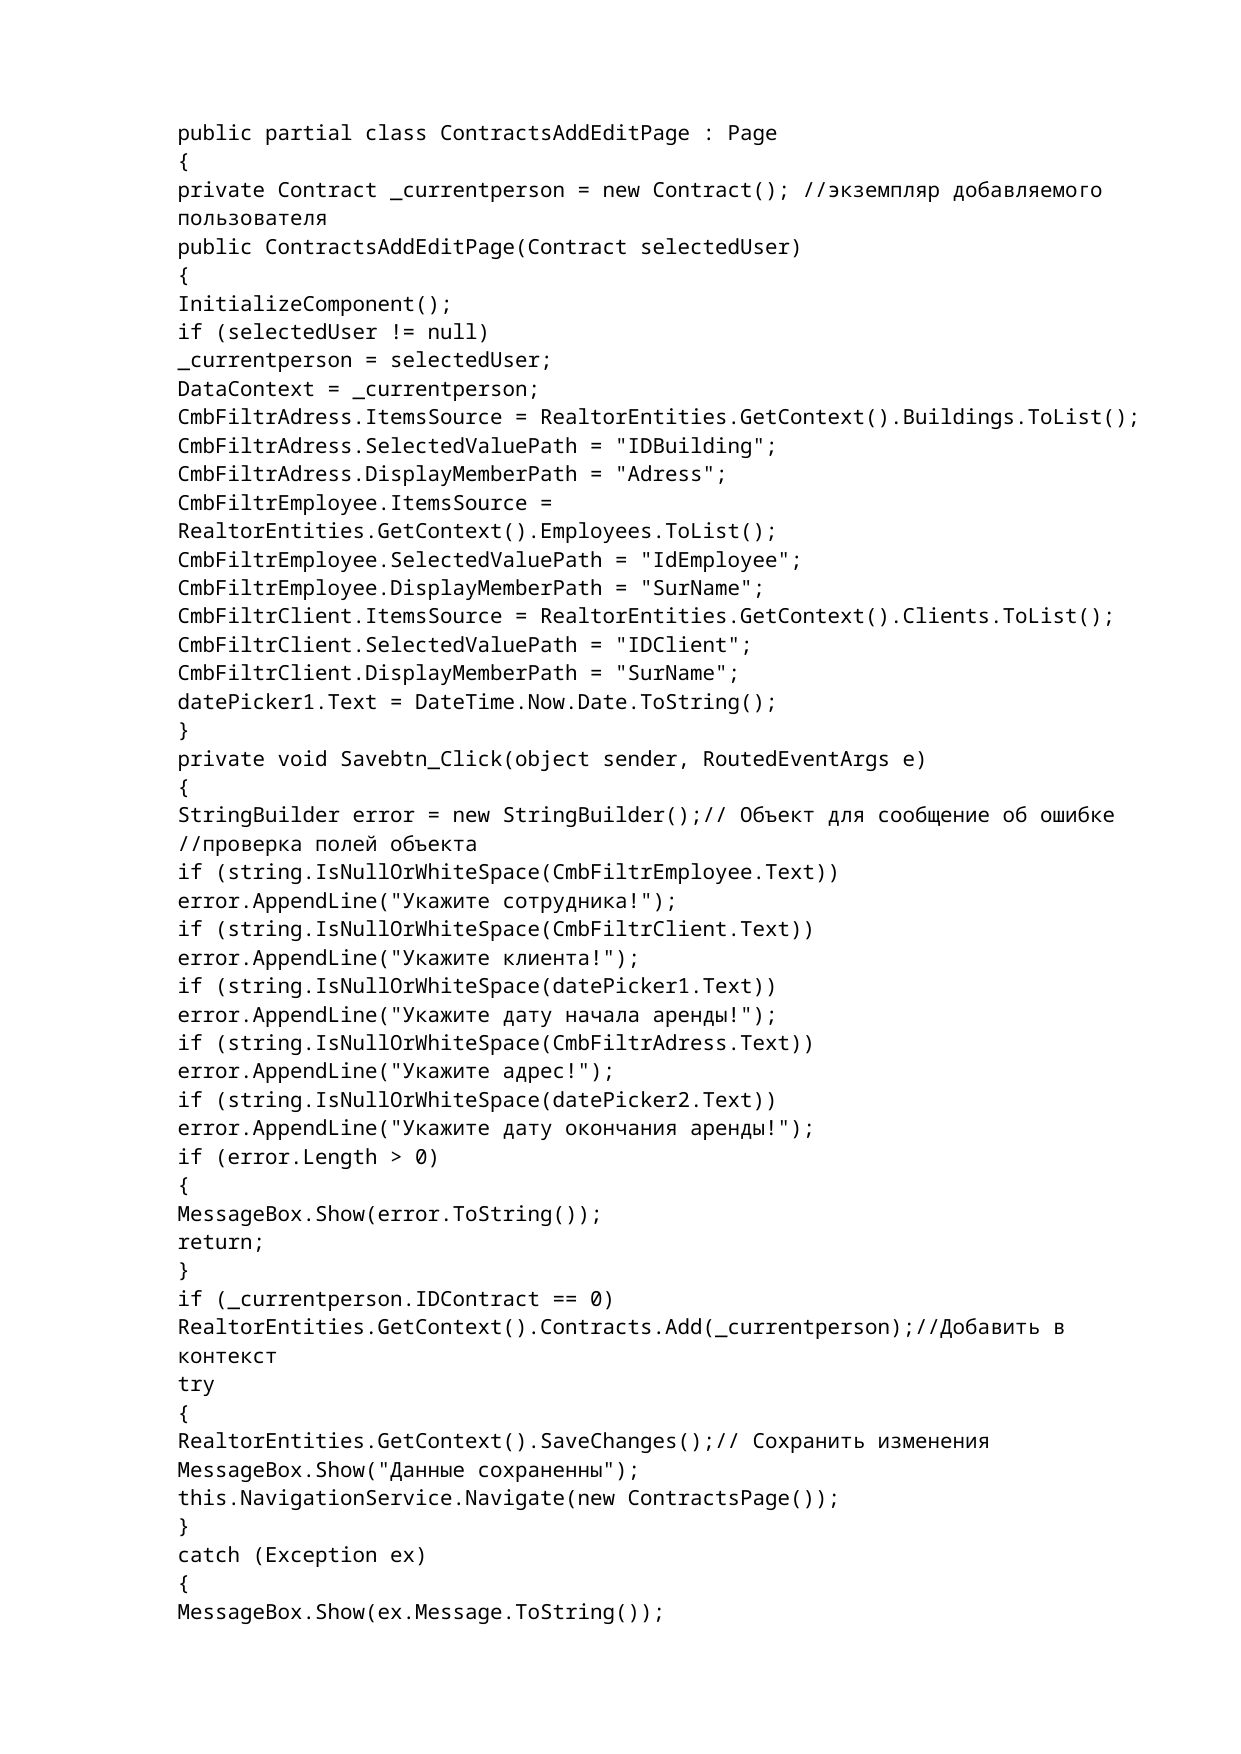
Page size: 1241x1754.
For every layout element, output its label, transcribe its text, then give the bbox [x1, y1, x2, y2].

text CmbFiltrAdress.SelectedValuePath = "IDBuilding"; [177, 431, 1152, 459]
text private void Savebtn_Click(object sender, RoutedEventArgs e) [177, 744, 1152, 772]
text { [177, 772, 1152, 801]
text //проверка полей объекта [177, 829, 1152, 857]
text error.AppendLine("Укажите клиента!"); [177, 943, 1152, 971]
text CmbFiltrClient.SelectedValuePath = "IDClient"; [177, 630, 1152, 658]
text MessageBox.Show(error.ToString()); [177, 1199, 1152, 1227]
text if (selectedUser != null) [177, 317, 1152, 346]
text { [177, 1568, 1152, 1597]
text if (string.IsNullOrWhiteSpace(CmbFiltrClient.Text)) [177, 914, 1152, 943]
text RealtorEntities.GetContext().Contracts.Add(_currentperson);//Добавить в контекст [177, 1312, 1152, 1369]
text InitializeComponent(); [177, 289, 1152, 317]
text CmbFiltrAdress.ItemsSource = RealtorEntities.GetContext().Buildings.ToList(); [177, 402, 1152, 431]
text datePicker1.Text = DateTime.Now.Date.ToString(); [177, 687, 1152, 715]
text CmbFiltrClient.DisplayMemberPath = "SurName"; [177, 658, 1152, 687]
text CmbFiltrEmployee.ItemsSource = RealtorEntities.GetContext().Employees.ToList(); [177, 488, 1152, 545]
text if (error.Length > 0) [177, 1142, 1152, 1170]
text CmbFiltrAdress.DisplayMemberPath = "Adress"; [177, 459, 1152, 488]
text MessageBox.Show(ex.Message.ToString()); [177, 1597, 1152, 1625]
text } [177, 715, 1152, 744]
text CmbFiltrEmployee.SelectedValuePath = "IdEmployee"; [177, 545, 1152, 573]
text _currentperson = selectedUser; [177, 346, 1152, 374]
text CmbFiltrClient.ItemsSource = RealtorEntities.GetContext().Clients.ToList(); [177, 602, 1152, 630]
text try [177, 1369, 1152, 1398]
text { [177, 147, 1152, 175]
text { [177, 260, 1152, 289]
text if (string.IsNullOrWhiteSpace(CmbFiltrEmployee.Text)) [177, 857, 1152, 886]
text if (_currentperson.IDContract == 0) [177, 1284, 1152, 1312]
text public partial class ContractsAddEditPage : Page [177, 118, 1152, 147]
text MessageBox.Show("Данные сохраненны"); [177, 1455, 1152, 1483]
text } [177, 1256, 1152, 1284]
text public ContractsAddEditPage(Contract selectedUser) [177, 232, 1152, 260]
text StringBuilder error = new StringBuilder();// Объект для сообщение об ошибке [177, 801, 1152, 829]
text DataContext = _currentperson; [177, 374, 1152, 402]
text error.AppendLine("Укажите сотрудника!"); [177, 886, 1152, 914]
text this.NavigationService.Navigate(new ContractsPage()); [177, 1483, 1152, 1512]
text error.AppendLine("Укажите адрес!"); [177, 1057, 1152, 1085]
text } [177, 1512, 1152, 1540]
text if (string.IsNullOrWhiteSpace(datePicker1.Text)) [177, 971, 1152, 1000]
text { [177, 1398, 1152, 1426]
text error.AppendLine("Укажите дату окончания аренды!"); [177, 1113, 1152, 1142]
text RealtorEntities.GetContext().SaveChanges();// Сохранить изменения [177, 1426, 1152, 1455]
text CmbFiltrEmployee.DisplayMemberPath = "SurName"; [177, 573, 1152, 602]
text if (string.IsNullOrWhiteSpace(CmbFiltrAdress.Text)) [177, 1028, 1152, 1057]
text return; [177, 1227, 1152, 1256]
text private Contract _currentperson = new Contract(); //экземпляр добавляемого пользователя [177, 175, 1152, 232]
text error.AppendLine("Укажите дату начала аренды!"); [177, 1000, 1152, 1028]
text if (string.IsNullOrWhiteSpace(datePicker2.Text)) [177, 1085, 1152, 1113]
text { [177, 1170, 1152, 1199]
text catch (Exception ex) [177, 1540, 1152, 1568]
